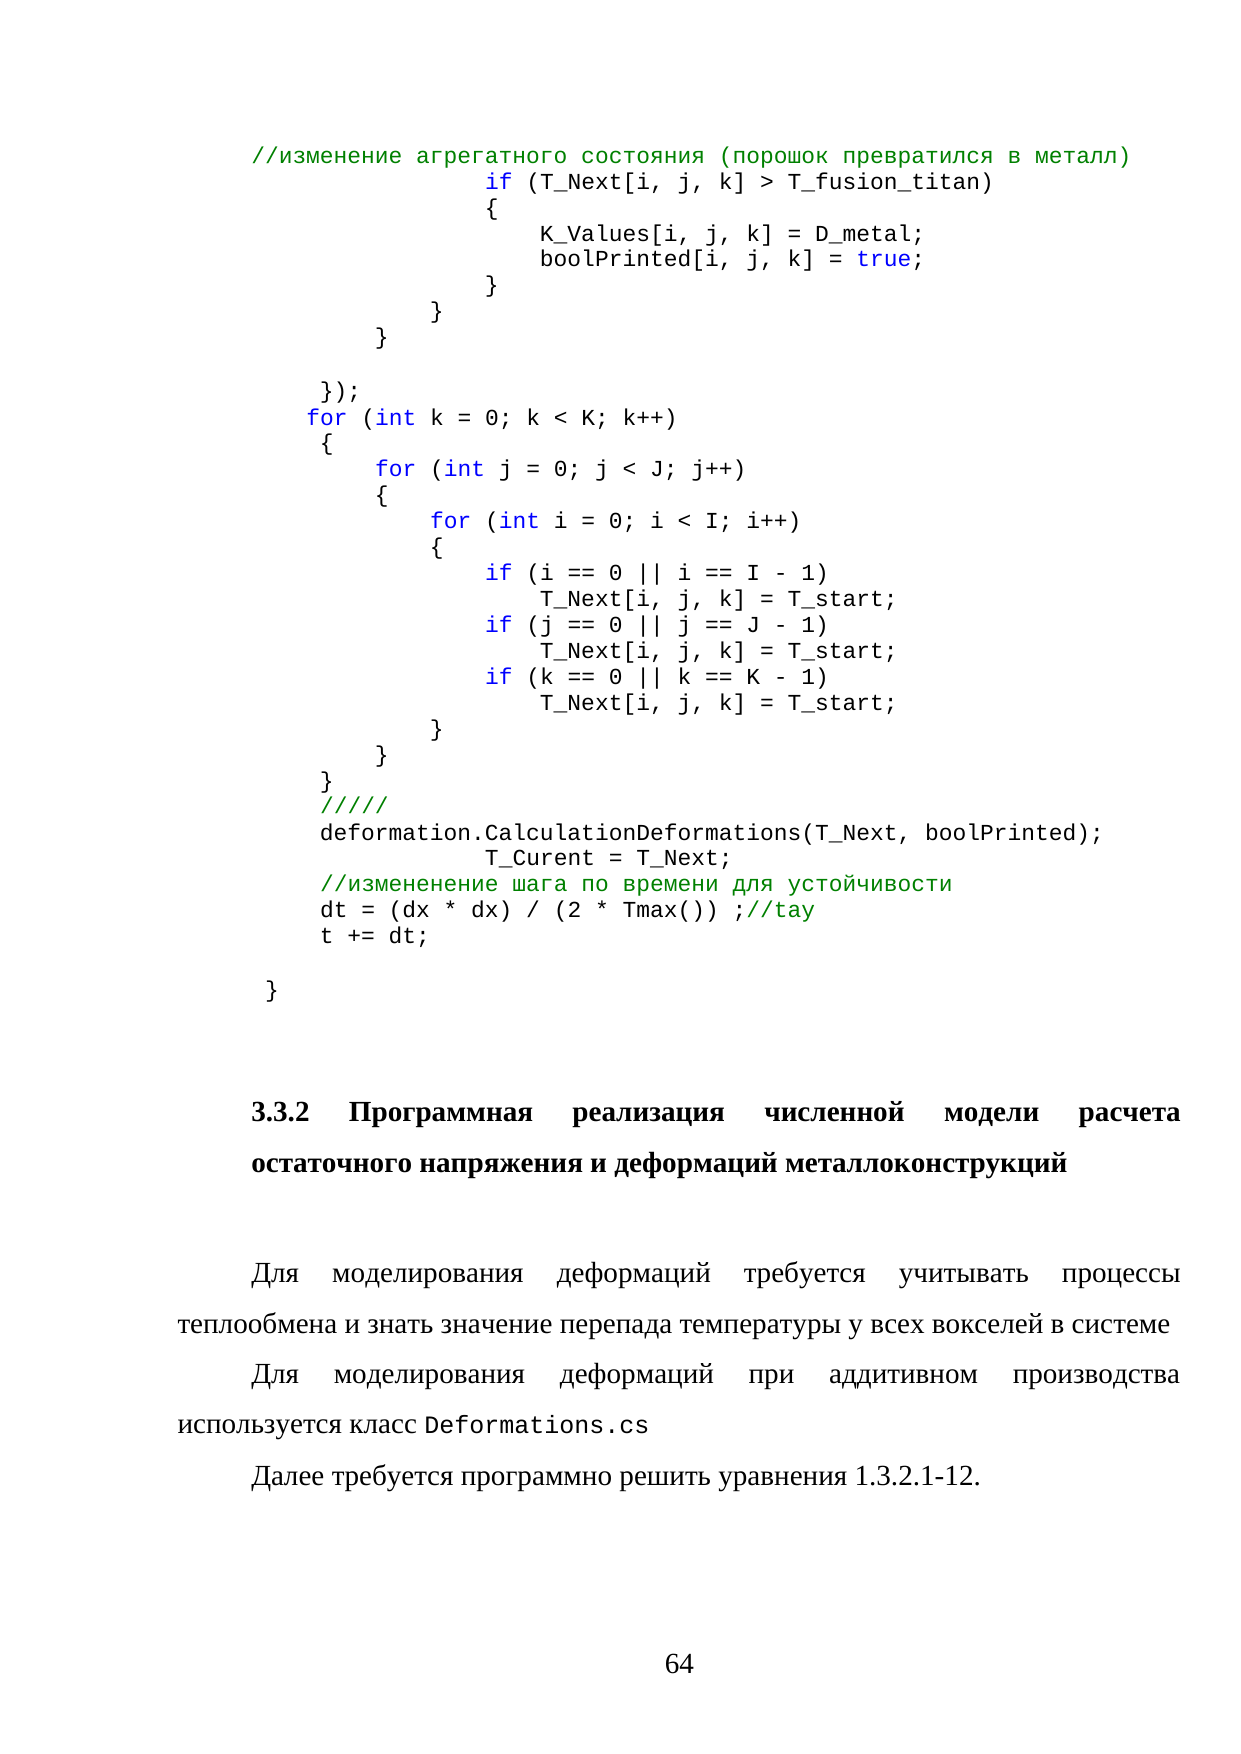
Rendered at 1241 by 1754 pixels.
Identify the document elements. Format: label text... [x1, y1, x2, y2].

text T_Next[i, j, k] = T_start; [177, 691, 1181, 717]
text { [177, 196, 1181, 222]
text if (T_Next[i, j, k] > T_fusion_titan) [177, 170, 1181, 196]
text Далее требуется программно решить уравнения 1.3.2.1-12. [177, 1458, 1181, 1492]
text } [177, 274, 1181, 300]
text } [177, 717, 1181, 743]
text ///// [177, 795, 1181, 821]
text for (int k = 0; k < K; k++) [177, 406, 1181, 432]
text for (int i = 0; i < I; i++) [177, 509, 1181, 536]
text //измененение шага по времени для устойчивости [177, 873, 1181, 899]
text T_Curent = T_Next; [177, 847, 1181, 873]
text { [177, 484, 1181, 509]
text } [177, 326, 1181, 352]
text } [177, 300, 1181, 326]
text for (int j = 0; j < J; j++) [177, 458, 1181, 484]
text if (j == 0 || j == J - 1) [177, 613, 1181, 639]
text if (k == 0 || k == K - 1) [177, 665, 1181, 691]
text dt = (dx * dx) / (2 * Tmax()) ;//tay [177, 899, 1181, 924]
text //изменение агрегатного состояния (порошок превратился в металл) [177, 144, 1181, 170]
text Для моделирования деформаций при аддитивном производства используется класс Deformations.cs [177, 1356, 1181, 1441]
text } [177, 743, 1181, 769]
text { [177, 536, 1181, 561]
text deformation.CalculationDeformations(T_Next, boolPrinted); [177, 821, 1181, 847]
subtitle 3.3.2 Программная реализация численной модели расчета остаточного напряжения и деформаций металлоконструкций [251, 1094, 1181, 1178]
text Для моделирования деформаций требуется учитывать процессы теплообмена и знать значение перепада температуры у всех вокселей в системе [177, 1255, 1181, 1339]
text } [177, 979, 1181, 1005]
text T_Next[i, j, k] = T_start; [177, 639, 1181, 665]
text t += dt; [177, 924, 1181, 951]
text }); [177, 380, 1181, 406]
text { [177, 432, 1181, 458]
text K_Values[i, j, k] = D_metal; [177, 222, 1181, 248]
text } [177, 769, 1181, 795]
text boolPrinted[i, j, k] = true; [177, 248, 1181, 274]
text T_Next[i, j, k] = T_start; [177, 587, 1181, 613]
text if (i == 0 || i == I - 1) [177, 561, 1181, 587]
